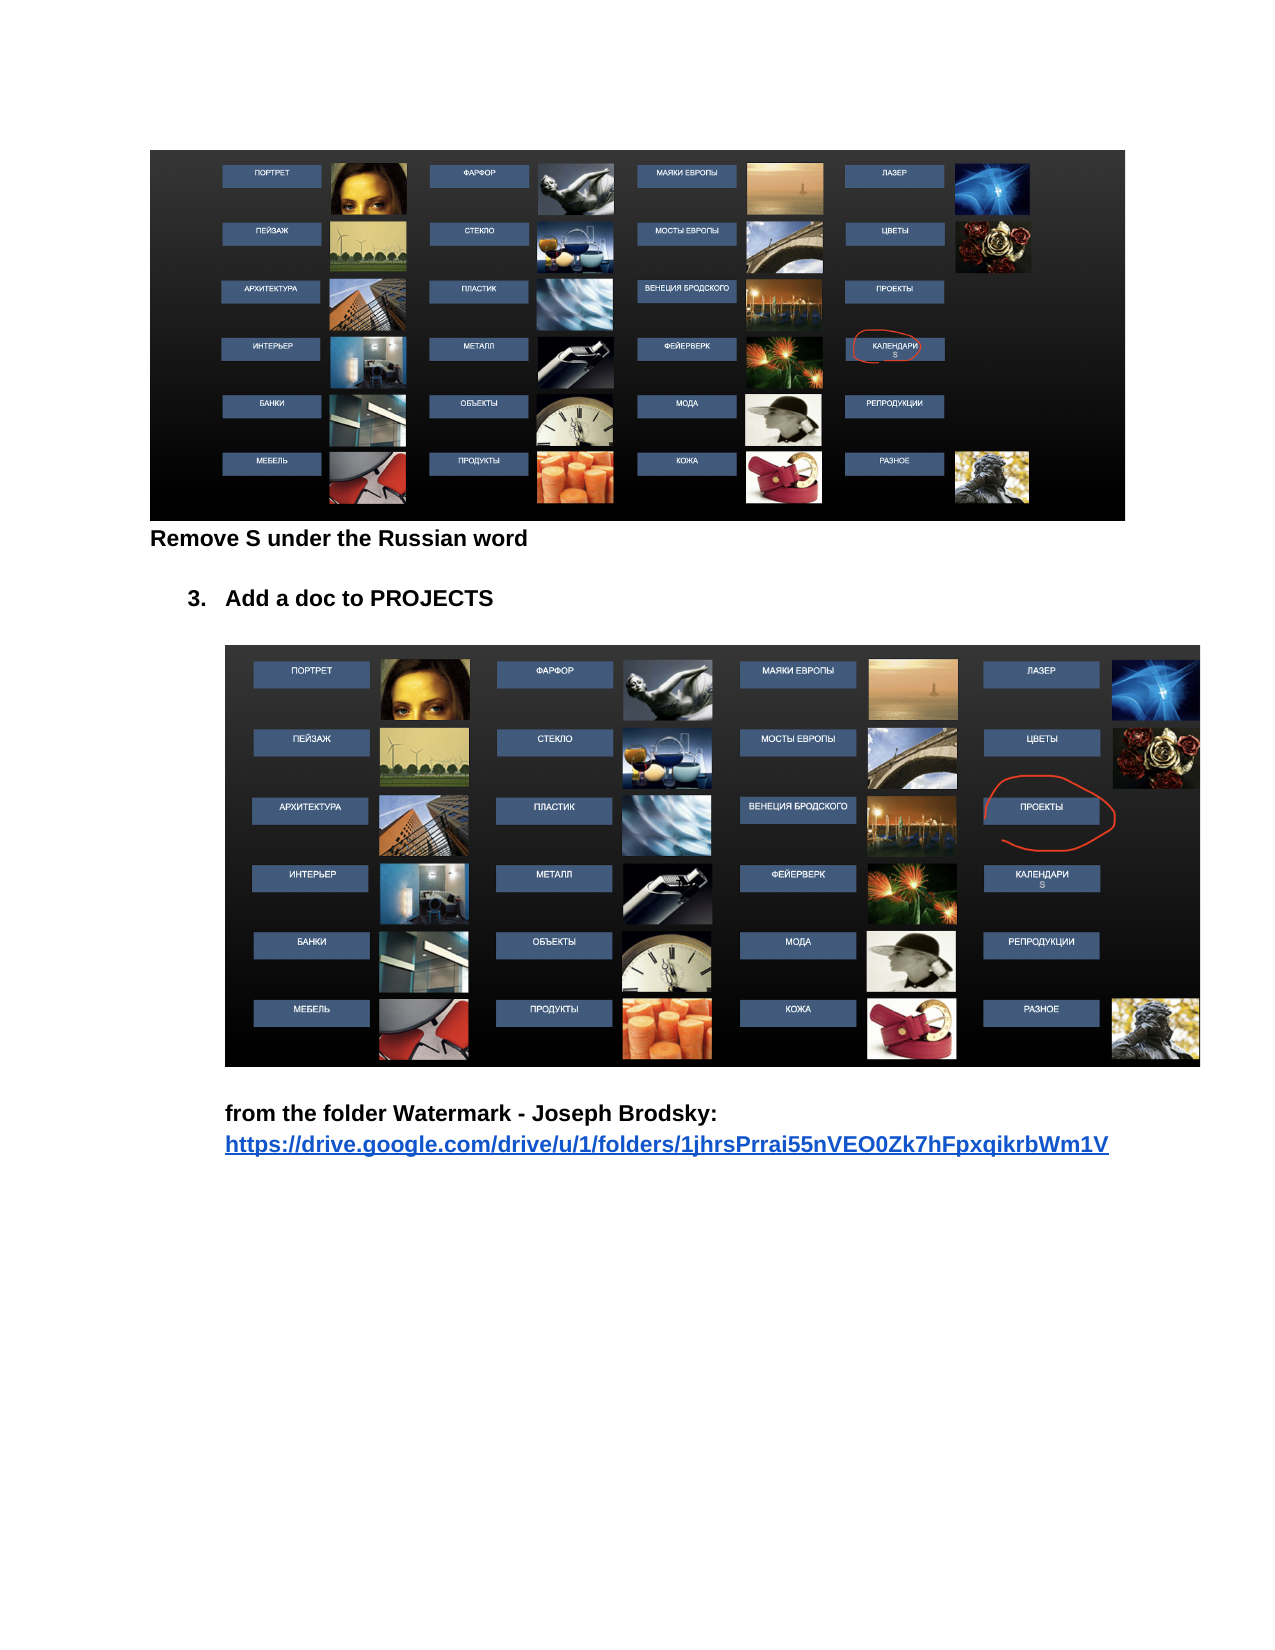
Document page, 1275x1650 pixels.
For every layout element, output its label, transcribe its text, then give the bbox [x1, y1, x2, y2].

text Remove S under the Russian word [150, 525, 1125, 551]
picture [225, 645, 1200, 1067]
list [187, 585, 1125, 1157]
picture [150, 150, 1125, 521]
